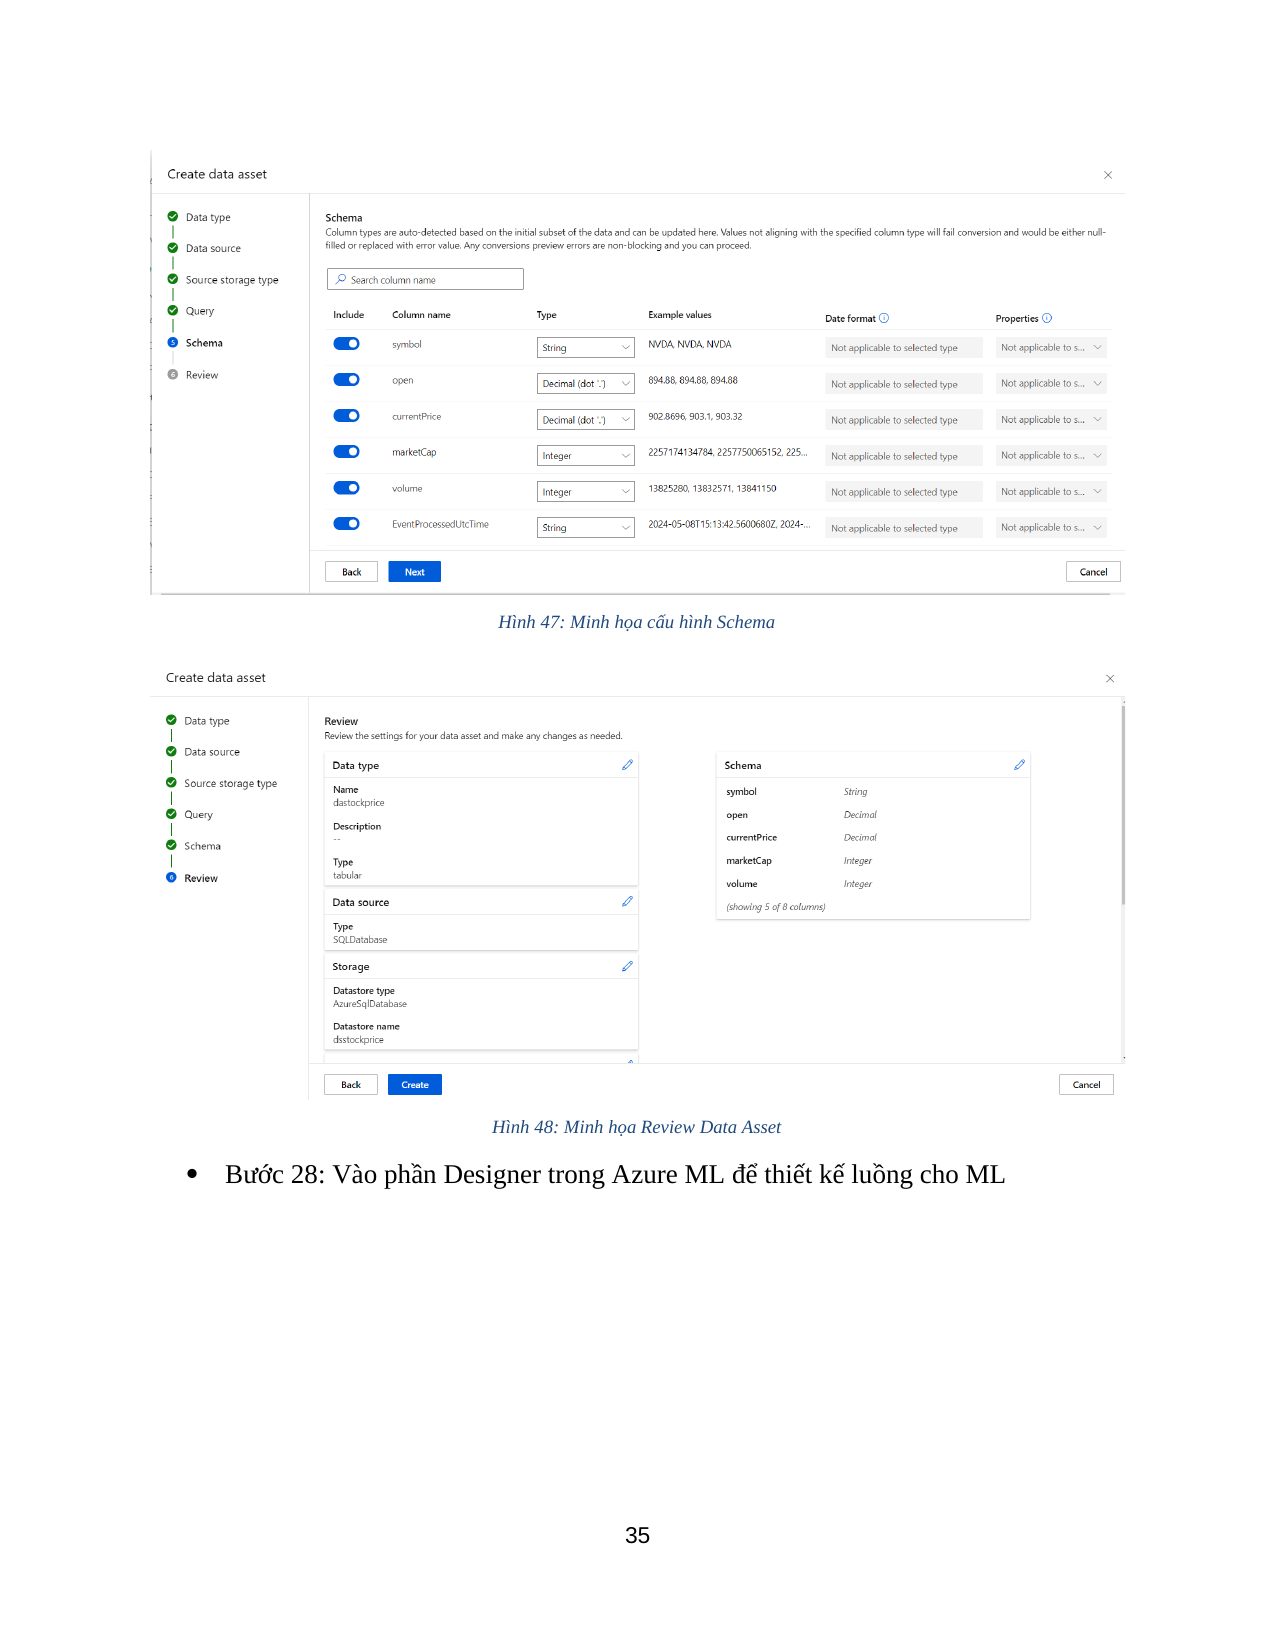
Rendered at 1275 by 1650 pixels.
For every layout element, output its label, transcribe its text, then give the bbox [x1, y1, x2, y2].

text Hình 48: Minh họa Review Data Asset [150, 1116, 1125, 1138]
picture [150, 150, 1125, 595]
picture [150, 653, 1125, 1100]
list Bước 28: Vào phần Designer trong Azure ML để thiết kế luồng cho ML [187, 1159, 1125, 1190]
text Hình 47: Minh họa cấu hình Schema [150, 611, 1125, 632]
